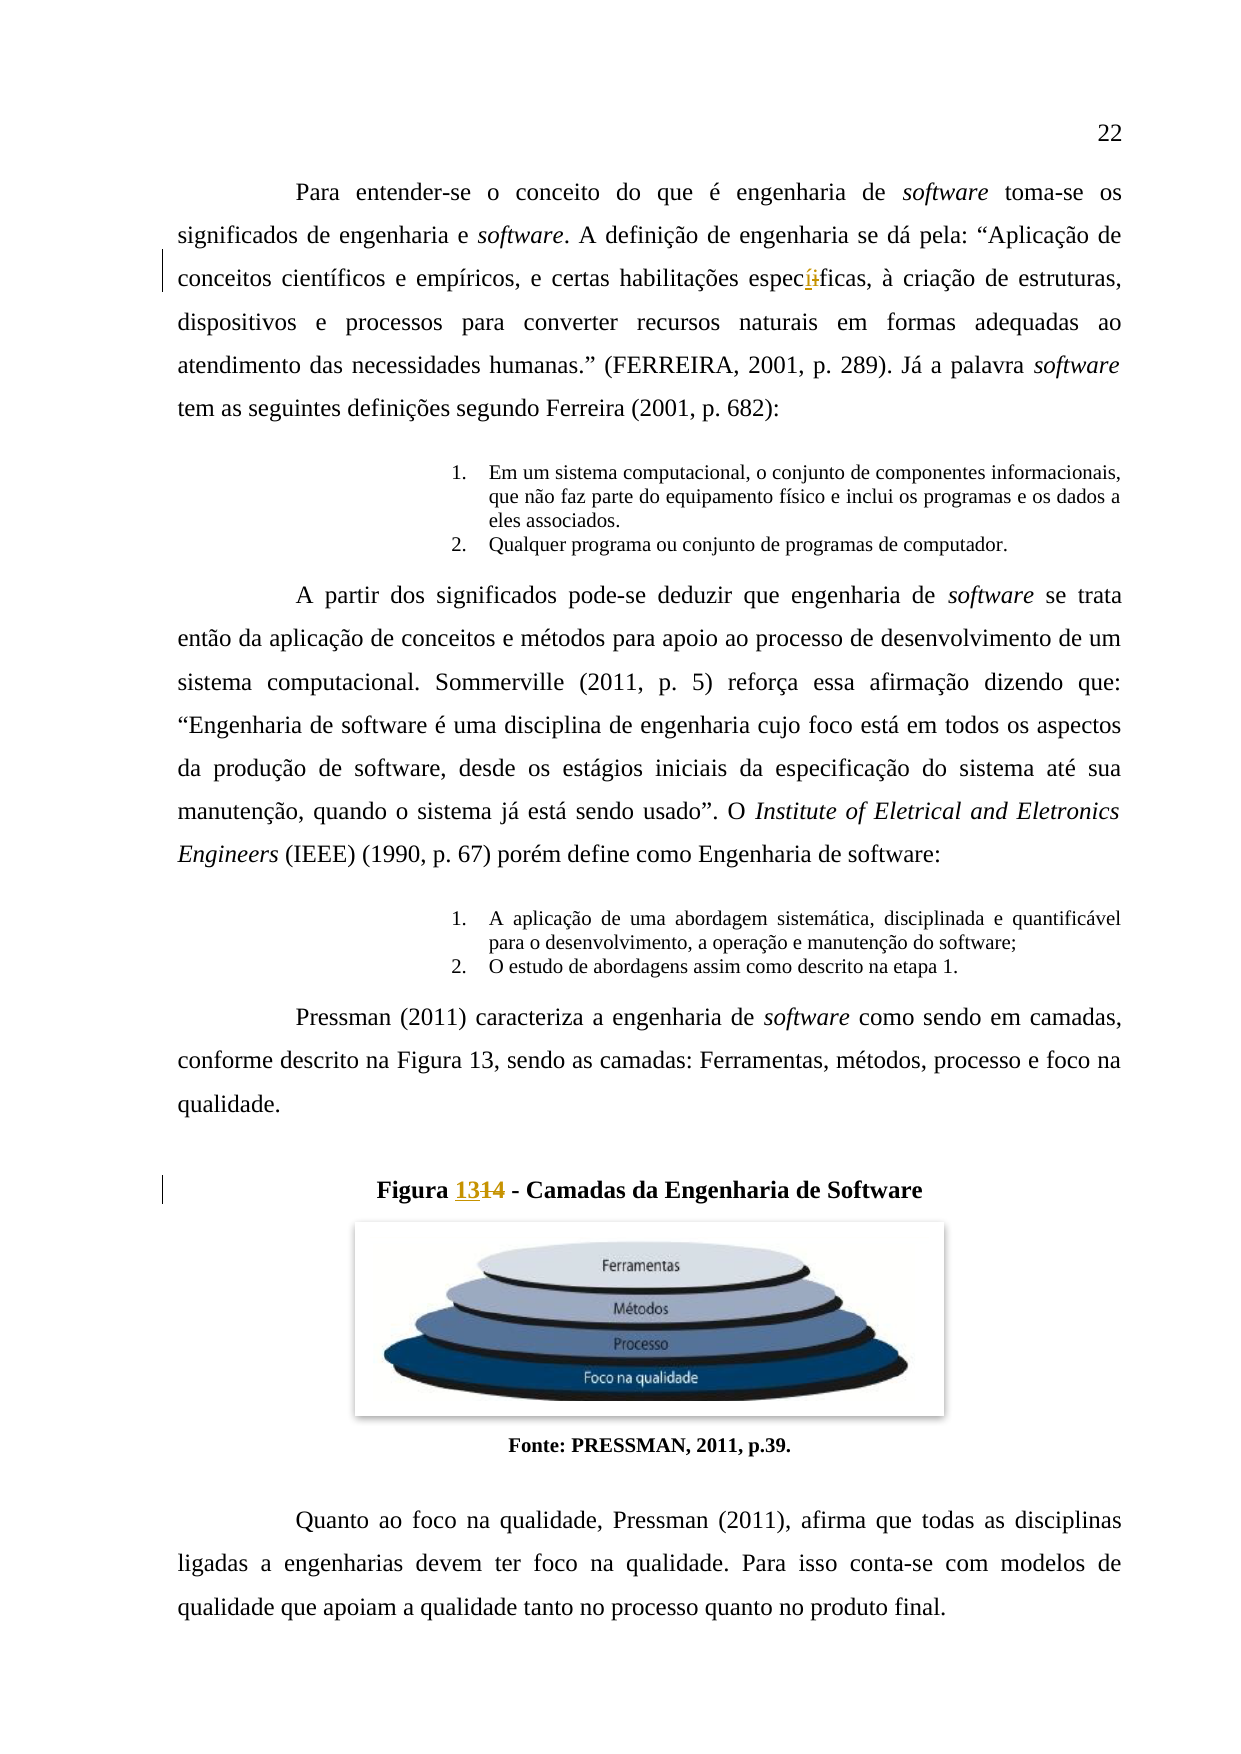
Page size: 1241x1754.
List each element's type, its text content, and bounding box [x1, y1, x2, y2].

text Para entender-se o conceito do que é engenharia de software toma-se os significados de engenharia e software. A definição de engenharia se dá pela: “Aplicação de conceitos científicos e empíricos, e certas habilitações especficas, à criação de estruturas, dispositivos e processos para converter recursos naturais em formas adequadas ao atendimento das necessidades humanas.” (FERREIRA, 2001, p. 289). Já a palavra software tem as seguintes definições segundo Ferreira (2001, p. 682): [177, 177, 1122, 422]
text Fonte: PRESSMAN, 2011, p.39. [177, 1433, 1122, 1457]
text Quanto ao foco na qualidade, Pressman (2011), afirma que todas as disciplinas ligadas a engenharias devem ter foco na qualidade. Para isso conta-se com modelos de qualidade que apoiam a qualidade tanto no processo quanto no produto final. [177, 1505, 1122, 1620]
list A aplicação de uma abordagem sistemática, disciplinada e quantificável para o desenvolvimento, a operação e manutenção do software; [451, 906, 1122, 954]
list Em um sistema computacional, o conjunto de componentes informacionais, que não faz parte do equipamento físico e inclui os programas e os dados a eles associados. [451, 460, 1122, 532]
list O estudo de abordagens assim como descrito na etapa 1. [451, 954, 1122, 978]
text Figura - Camadas da Engenharia de Software [177, 1175, 1122, 1204]
list Qualquer programa ou conjunto de programas de computador. [451, 532, 1122, 556]
text A partir dos significados pode-se deduzir que engenharia de software se trata então da aplicação de conceitos e métodos para apoio ao processo de desenvolvimento de um sistema computacional. Sommerville (2011, p. 5) reforça essa afirmação dizendo que: “Engenharia de software é uma disciplina de engenharia cujo foco está em todos os aspectos da produção de software, desde os estágios iniciais da especificação do sistema até sua manutenção, quando o sistema já está sendo usado”. O Institute of Eletrical and Eletronics Engineers (IEEE) (1990, p. 67) porém define como Engenharia de software: [177, 580, 1122, 868]
picture [370, 1237, 929, 1401]
